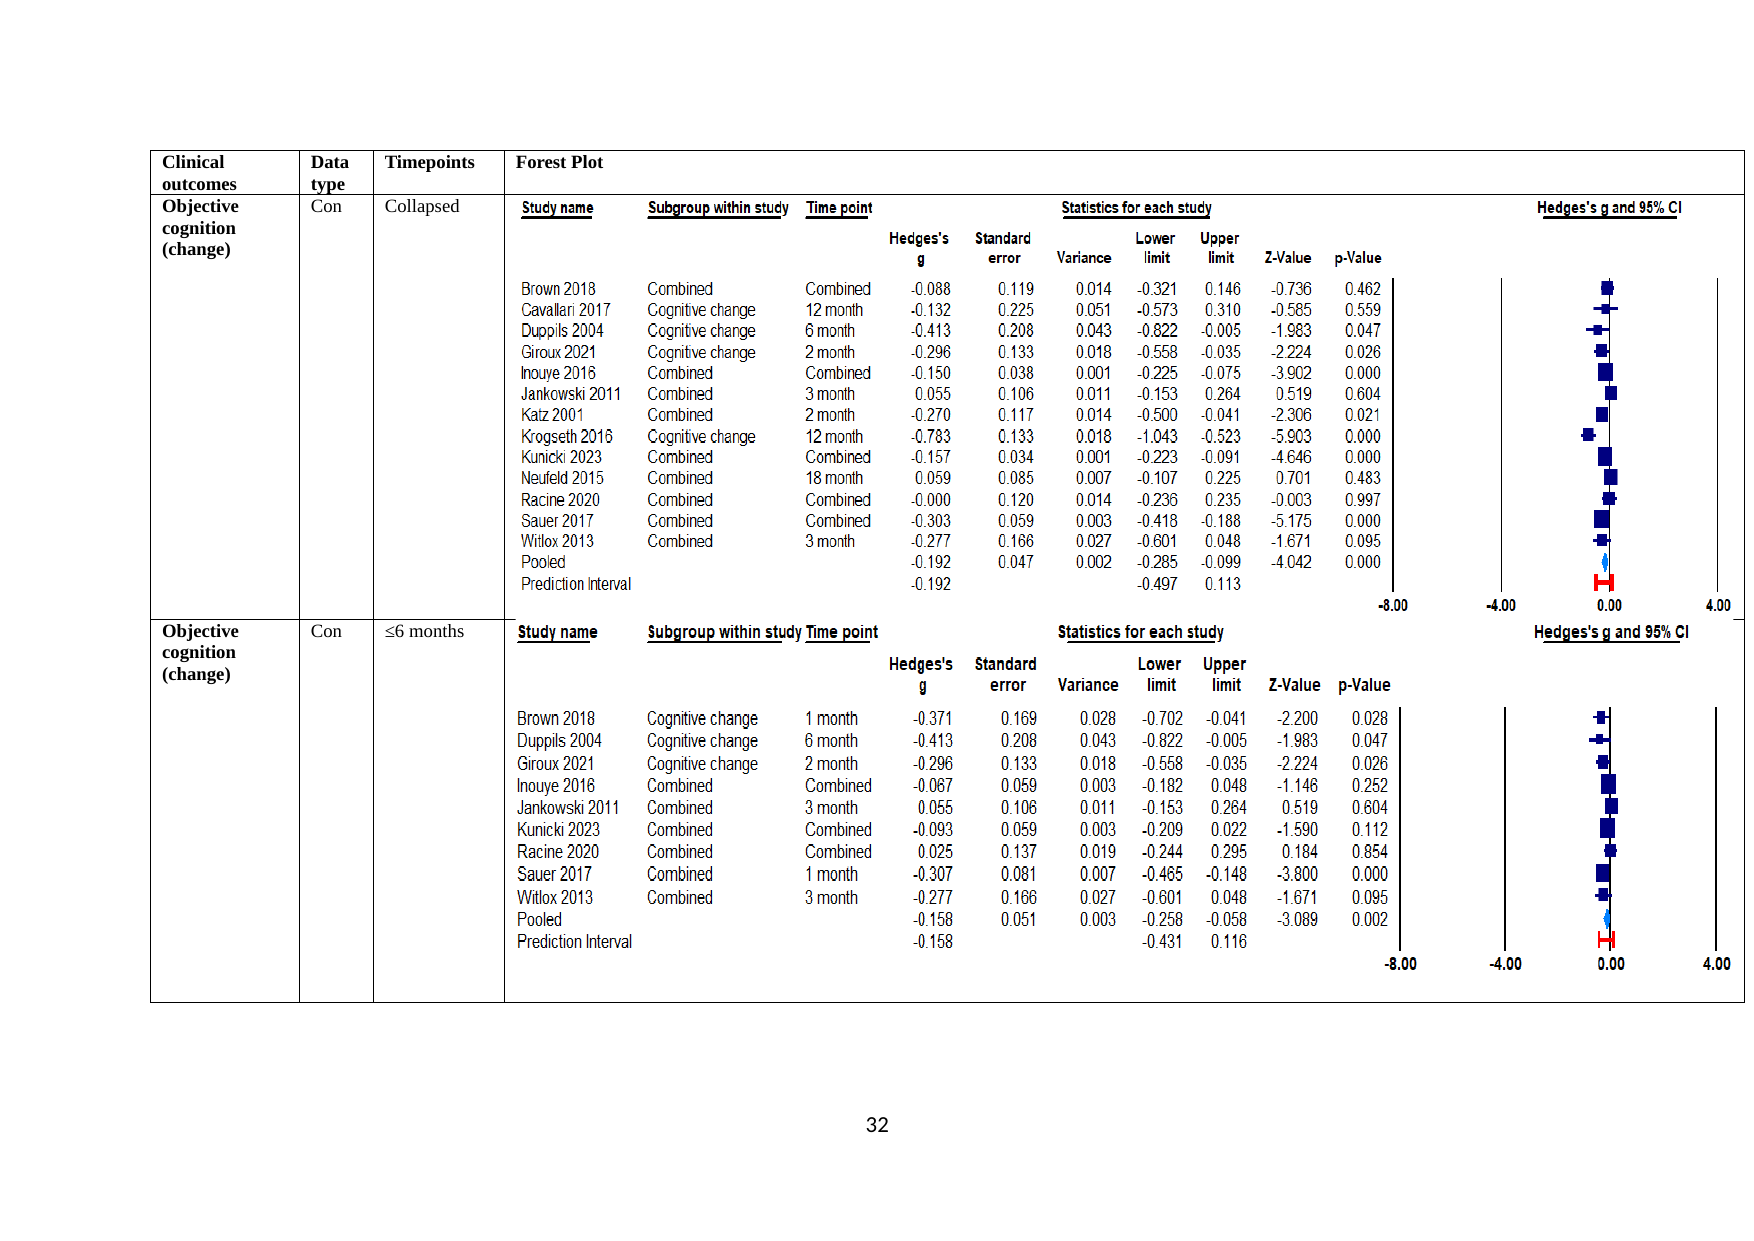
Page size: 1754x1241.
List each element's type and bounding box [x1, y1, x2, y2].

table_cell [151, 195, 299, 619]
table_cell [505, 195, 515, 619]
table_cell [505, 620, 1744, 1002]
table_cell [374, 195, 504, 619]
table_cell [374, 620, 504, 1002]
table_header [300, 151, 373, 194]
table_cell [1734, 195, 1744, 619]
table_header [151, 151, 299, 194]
picture [515, 195, 1734, 990]
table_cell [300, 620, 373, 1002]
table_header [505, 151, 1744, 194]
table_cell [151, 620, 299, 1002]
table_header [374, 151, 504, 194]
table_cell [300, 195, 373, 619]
